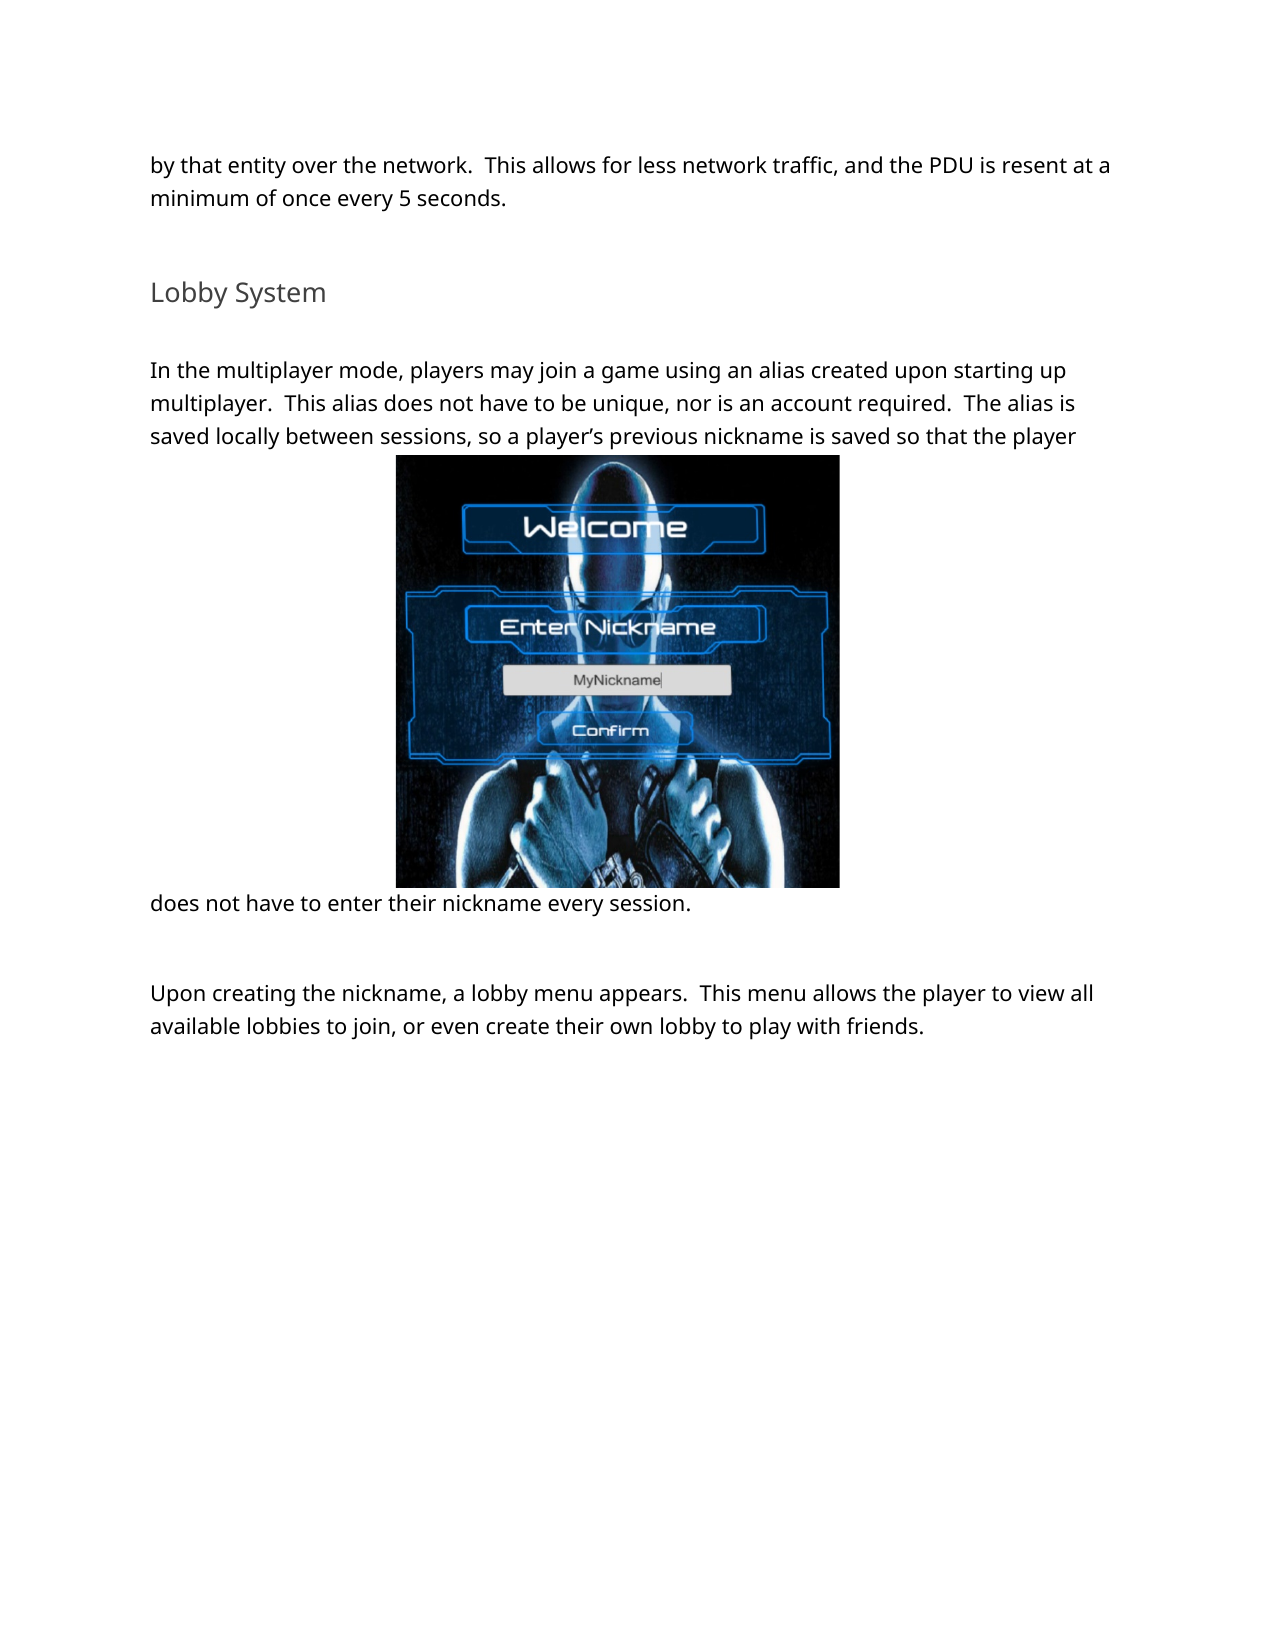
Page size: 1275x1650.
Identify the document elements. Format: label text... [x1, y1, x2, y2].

subtitle Lobby System [150, 273, 1125, 310]
text Upon creating the nickname, a lobby menu appears. This menu allows the player to view all available lobbies to join, or even create their own lobby to play with friends. [150, 978, 1125, 1041]
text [150, 150, 1125, 212]
picture [395, 455, 840, 888]
